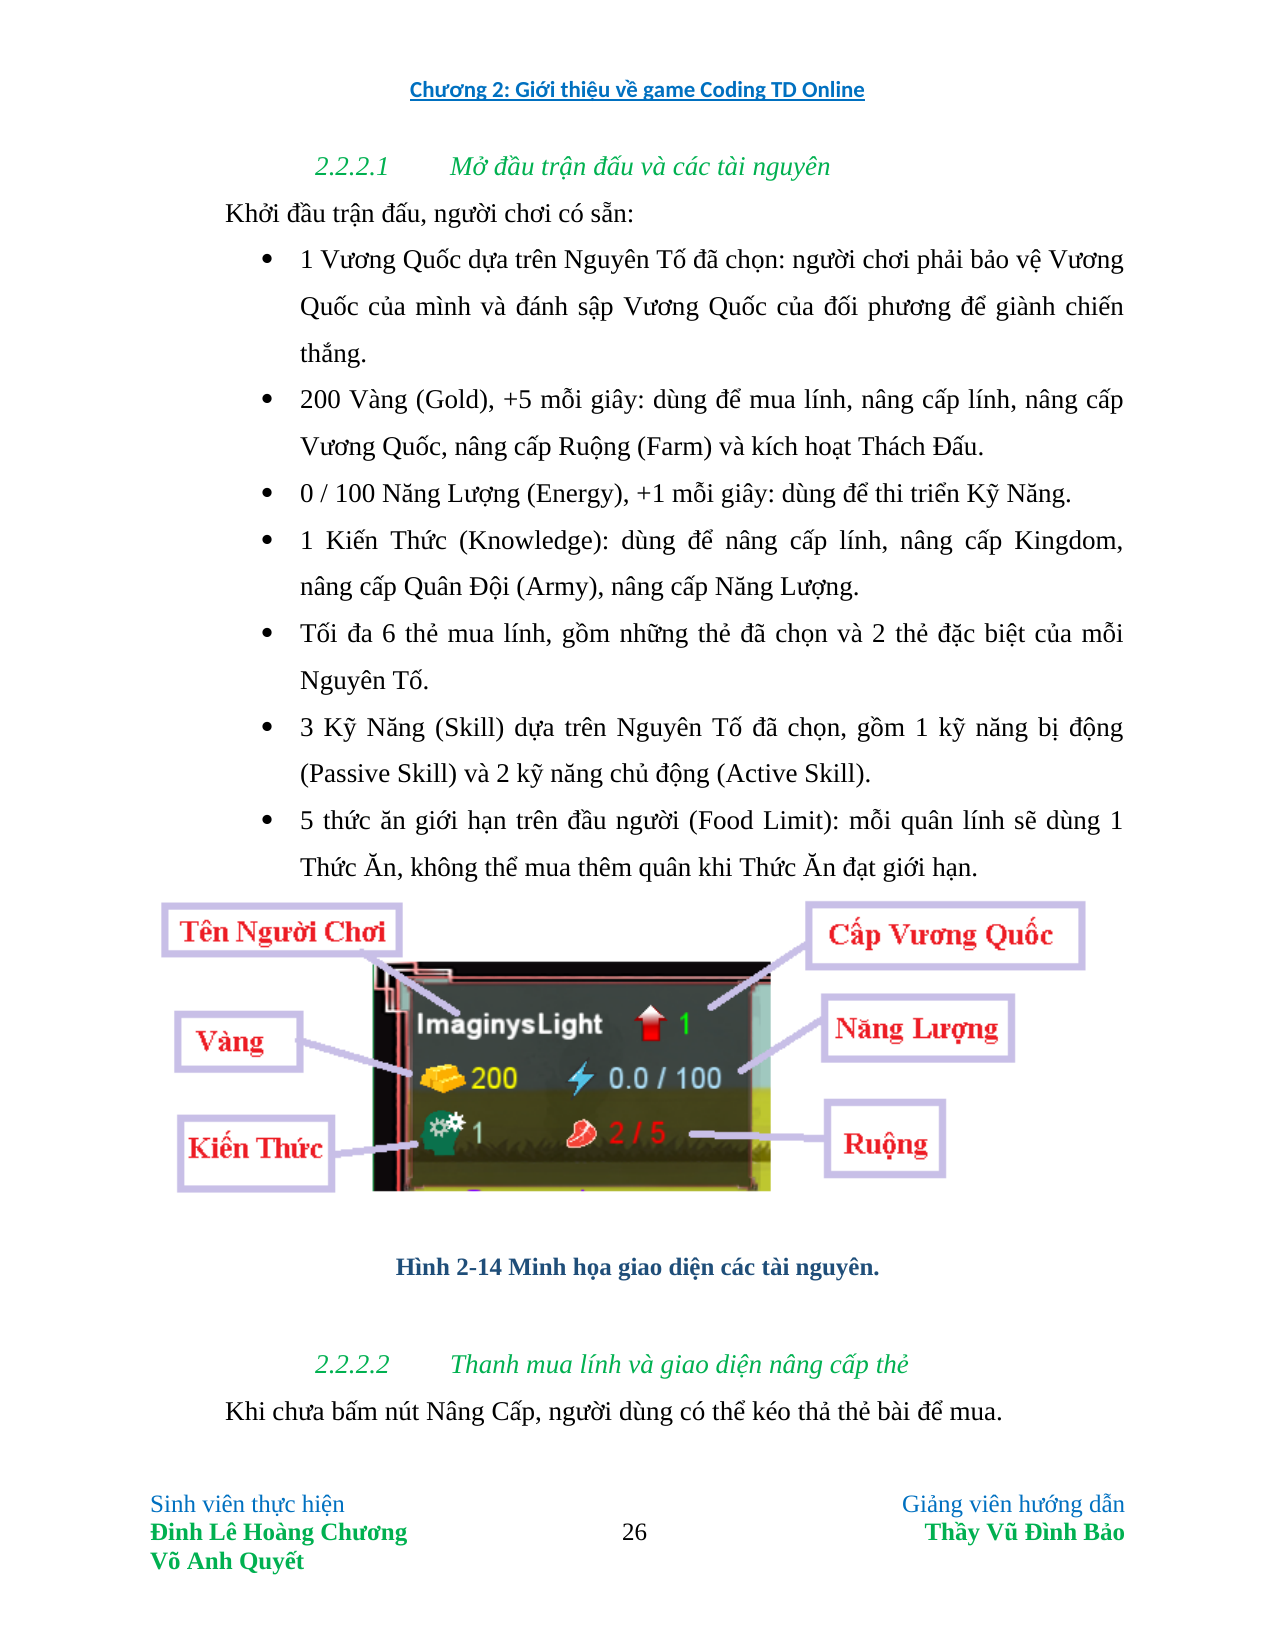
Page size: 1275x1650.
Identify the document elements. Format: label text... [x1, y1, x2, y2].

subtitle Thanh mua lính và giao diện nâng cấp thẻ [150, 1348, 1125, 1379]
list Tối đa 6 thẻ mua lính, gồm những thẻ đã chọn và 2 thẻ đặc biệt của mỗi Nguyên Tố. [262, 617, 1125, 695]
text Khởi đầu trận đấu, người chơi có sẵn: [225, 197, 1125, 228]
list 1 Kiến Thức (Knowledge): dùng để nâng cấp lính, nâng cấp Kingdom, nâng cấp Quân Đội (Army), nâng cấp Năng Lượng. [262, 524, 1125, 602]
list 5 thức ăn giới hạn trên đầu người (Food Limit): mỗi quân lính sẽ dùng 1 Thức Ăn, không thể mua thêm quân khi Thức Ăn đạt giới hạn. [262, 804, 1125, 882]
list 0 / 100 Năng Lượng (Energy), +1 mỗi giây: dùng để thi triển Kỹ Năng. [262, 477, 1125, 508]
subtitle Mở đầu trận đấu và các tài nguyên [150, 150, 1125, 181]
list 3 Kỹ Năng (Skill) dựa trên Nguyên Tố đã chọn, gồm 1 kỹ năng bị động (Passive Skill) và 2 kỹ năng chủ động (Active Skill). [262, 711, 1125, 788]
list 1 Vương Quốc dựa trên Nguyên Tố đã chọn: người chơi phải bảo vệ Vương Quốc của mình và đánh sập Vương Quốc của đối phương để giành chiến thắng. [262, 243, 1125, 368]
text Khi chưa bấm nút Nâng Cấp, người dùng có thể kéo thả thẻ bài để mua. [150, 1395, 1125, 1426]
list 200 Vàng (Gold), +5 mỗi giây: dùng để mua lính, nâng cấp lính, nâng cấp Vương Quốc, nâng cấp Ruộng (Farm) và kích hoạt Thách Đấu. [262, 383, 1125, 461]
picture [150, 897, 1125, 1239]
